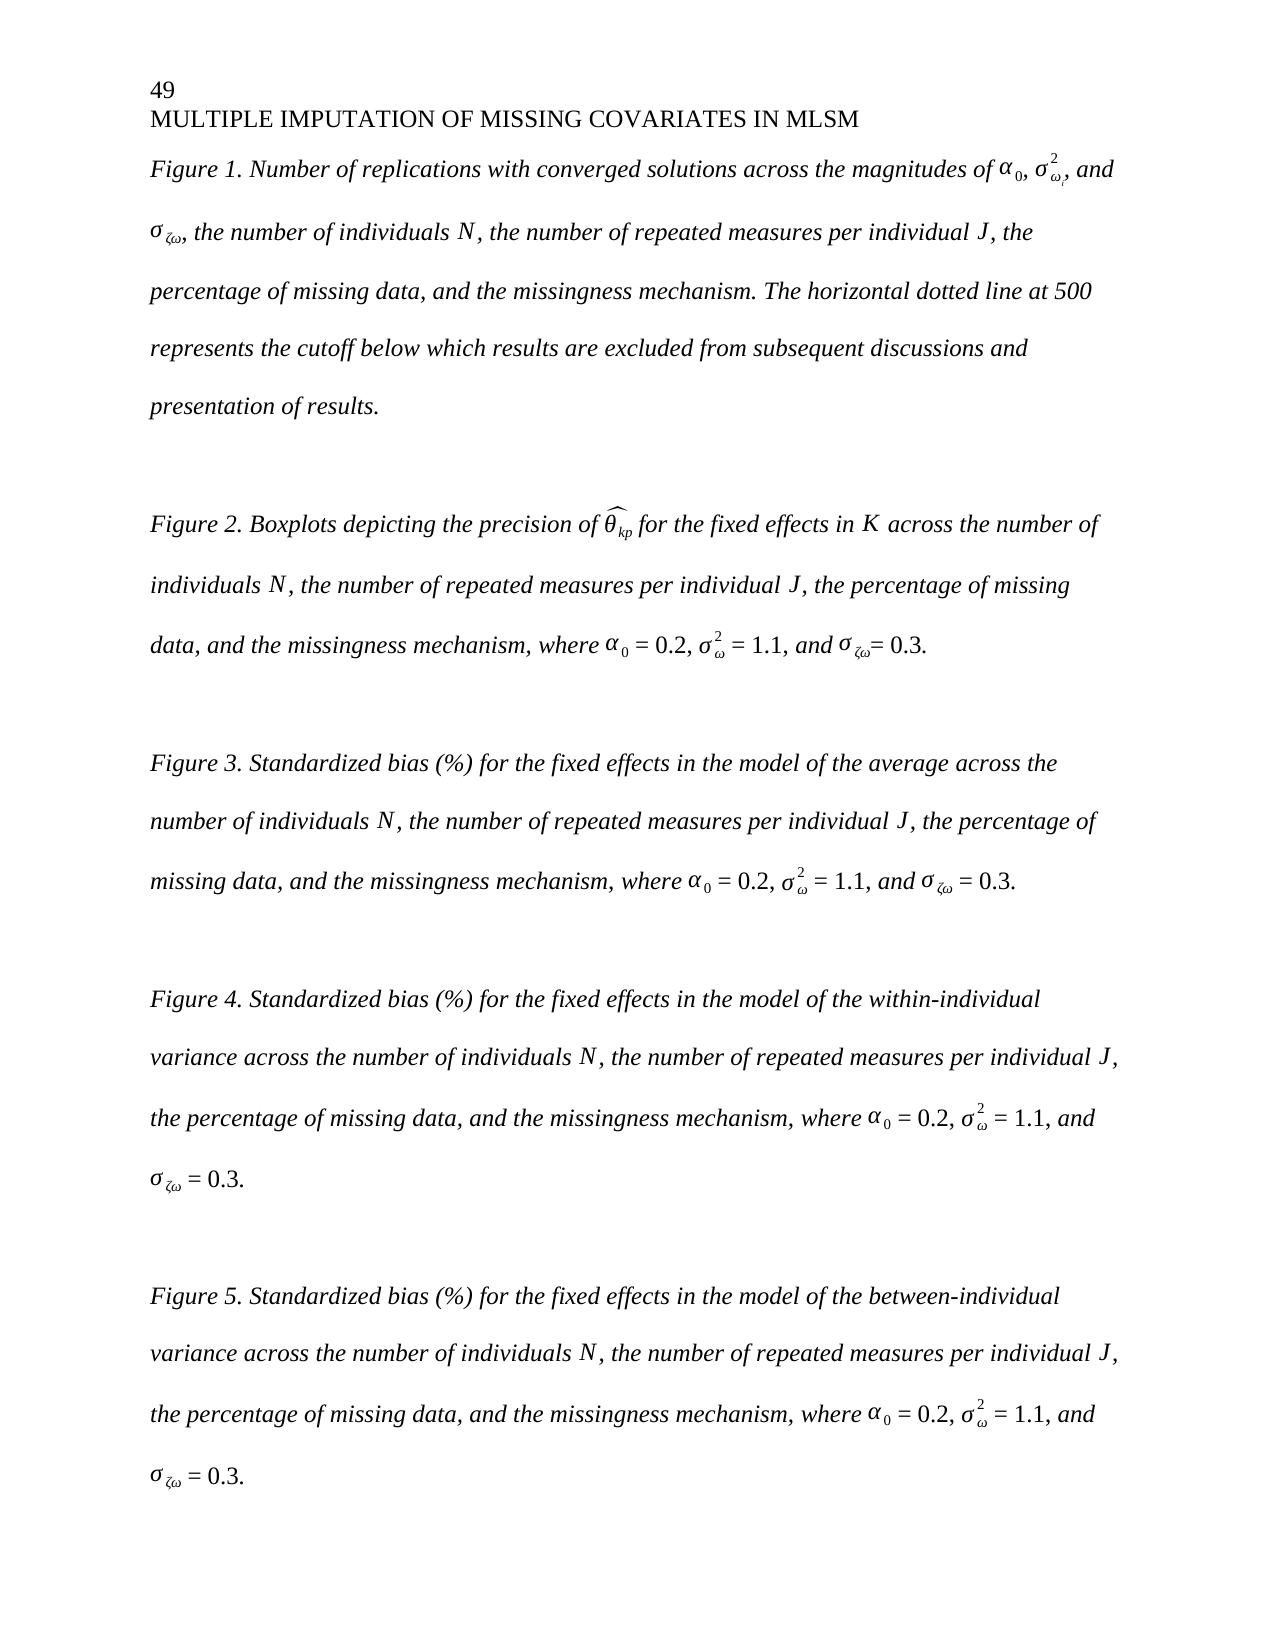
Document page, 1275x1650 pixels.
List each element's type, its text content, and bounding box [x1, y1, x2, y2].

text Figure 5. Standardized bias (%) for the fixed effects in the model of the between-individual variance across the number of individuals , the number of repeated measures per individual , the percentage of missing data, and the missingness mechanism, where = 0.2, = 1.1, and = 0.3. [150, 1281, 1125, 1491]
text Figure 4. Standardized bias (%) for the fixed effects in the model of the within-individual variance across the number of individuals , the number of repeated measures per individual , the percentage of missing data, and the missingness mechanism, where = 0.2, = 1.1, and = 0.3. [150, 984, 1125, 1194]
text Figure 2. Boxplots depicting the precision of for the fixed effects in across the number of individuals , the number of repeated measures per individual , the percentage of missing data, and the missingness mechanism, where = 0.2, = 1.1, and = 0.3. [150, 506, 1125, 662]
text Figure 1. Number of replications with converged solutions across the magnitudes of , , and , the number of individuals , the number of repeated measures per individual , the percentage of missing data, and the missingness mechanism. The horizontal dotted line at 500 represents the cutoff below which results are excluded from subsequent discussions and presentation of results. [150, 150, 1125, 420]
text Figure 3. Standardized bias (%) for the fixed effects in the model of the average across the number of individuals , the number of repeated measures per individual , the percentage of missing data, and the missingness mechanism, where = 0.2, = 1.1, and = 0.3. [150, 748, 1125, 898]
